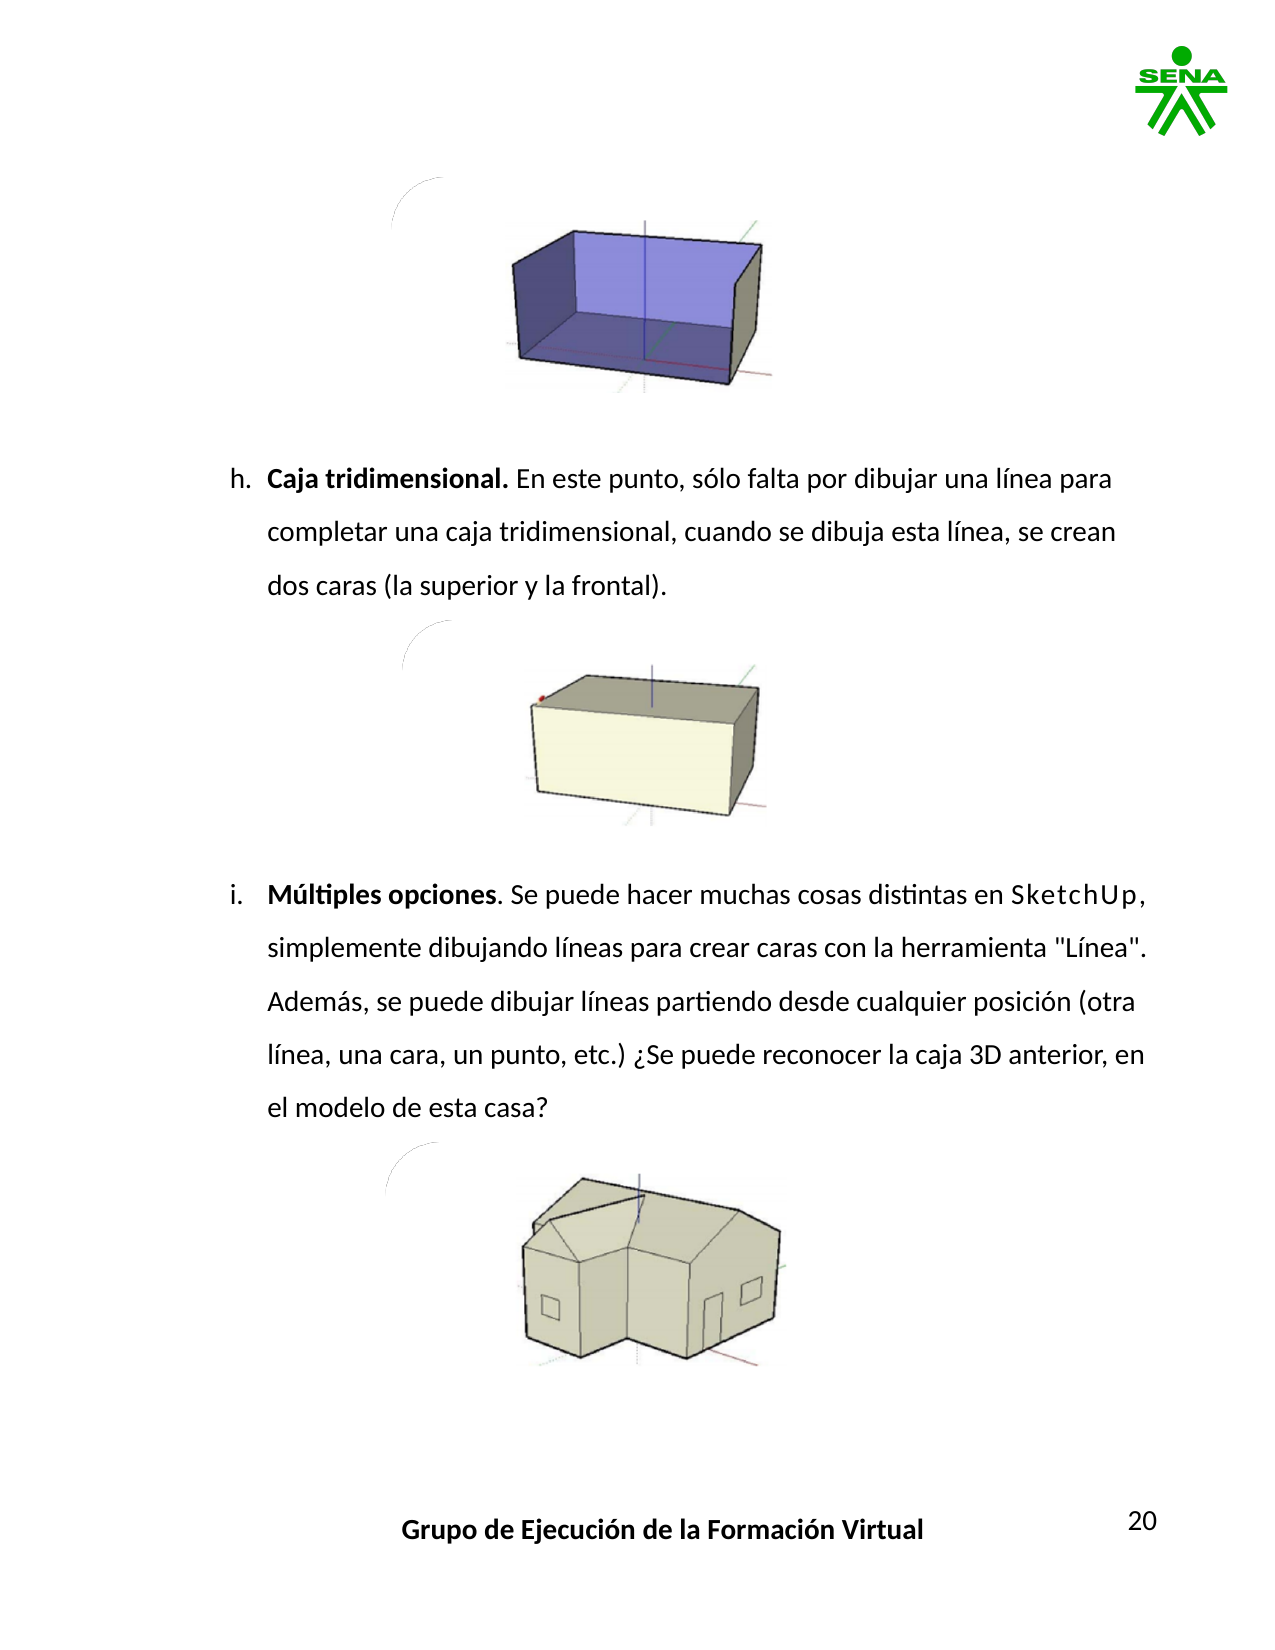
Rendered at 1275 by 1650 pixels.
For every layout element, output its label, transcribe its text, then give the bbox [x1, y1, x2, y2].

list Caja tridimensional. En este punto, sólo falta por dibujar una línea para completar una caja tridimensional, cuando se dibuja esta línea, se crean dos caras (la superior y la frontal). [229, 460, 1157, 603]
picture [1135, 46, 1228, 136]
list Múltiples opciones. Se puede hacer muchas cosas distintas en SketchUp, simplemente dibujando líneas para crear caras con la herramienta "Línea". Además, se puede dibujar líneas partiendo desde cualquier posición (otra línea, una cara, un punto, etc.) ¿Se puede reconocer la caja 3D anterior, en el modelo de esta casa? [229, 876, 1157, 1125]
picture [402, 620, 873, 858]
picture [391, 177, 884, 426]
picture [385, 1142, 890, 1398]
